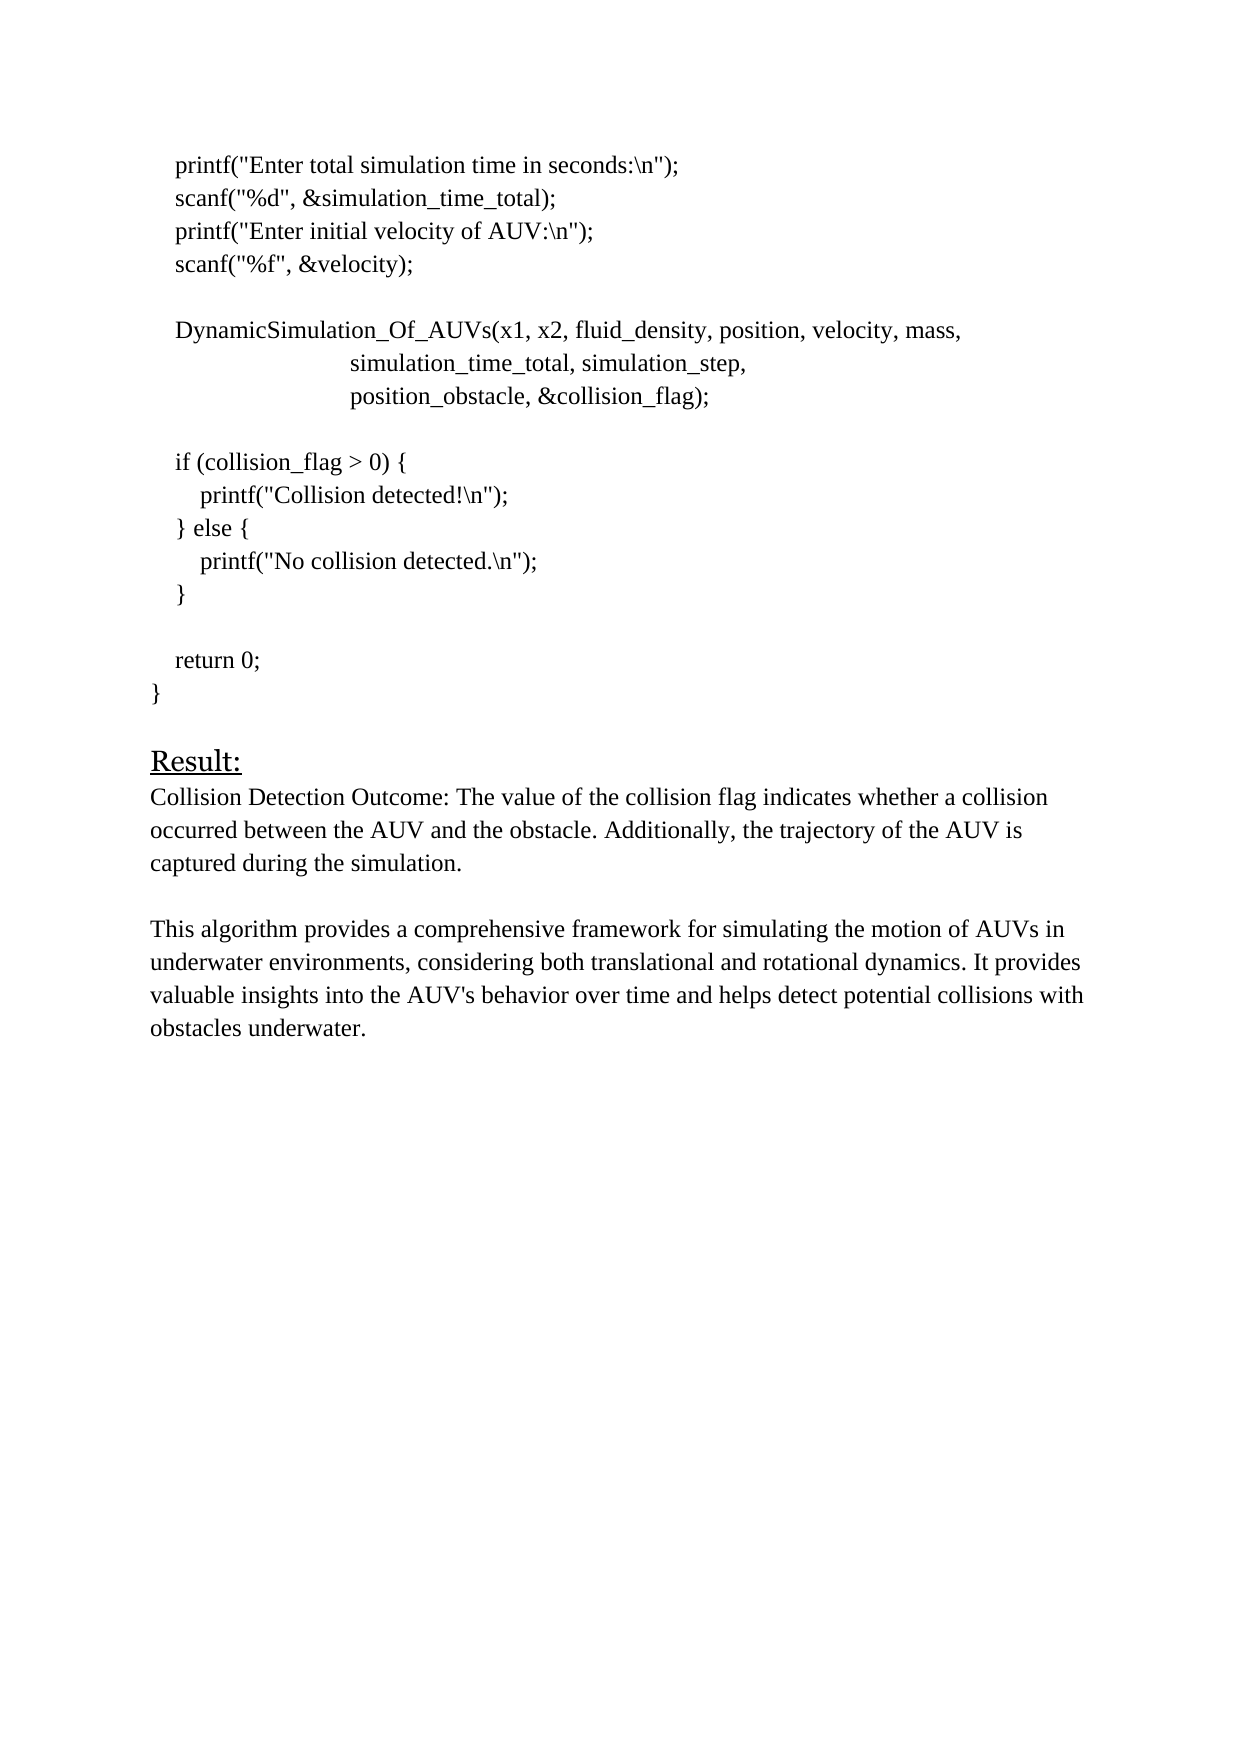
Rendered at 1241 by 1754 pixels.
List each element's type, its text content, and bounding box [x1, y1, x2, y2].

text scanf("%f", &velocity); [150, 249, 1090, 278]
text return 0; [150, 645, 1090, 674]
text printf("Enter initial velocity of AUV:\n"); [150, 216, 1090, 245]
text if (collision_flag > 0) { [150, 447, 1090, 476]
text printf("No collision detected.\n"); [150, 546, 1090, 575]
text } [150, 678, 1090, 707]
text simulation_time_total, simulation_step, [150, 348, 1090, 377]
text scanf("%d", &simulation_time_total); [150, 183, 1090, 212]
text } else { [150, 513, 1090, 542]
text printf("Collision detected!\n"); [150, 480, 1090, 509]
text DynamicSimulation_Of_AUVs(x1, x2, fluid_density, position, velocity, mass, [150, 315, 1090, 344]
text } [150, 579, 1090, 608]
text position_obstacle, &collision_flag); [150, 381, 1090, 410]
text Collision Detection Outcome: The value of the collision flag indicates whether a collision occurred between the AUV and the obstacle. Additionally, the trajectory of the AUV is captured during the simulation. [150, 782, 1090, 877]
text This algorithm provides a comprehensive framework for simulating the motion of AUVs in underwater environments, considering both translational and rotational dynamics. It provides valuable insights into the AUV's behavior over time and helps detect potential collisions with obstacles underwater. [150, 914, 1090, 1042]
text Result: [150, 744, 1090, 777]
text printf("Enter total simulation time in seconds:\n"); [150, 150, 1090, 179]
